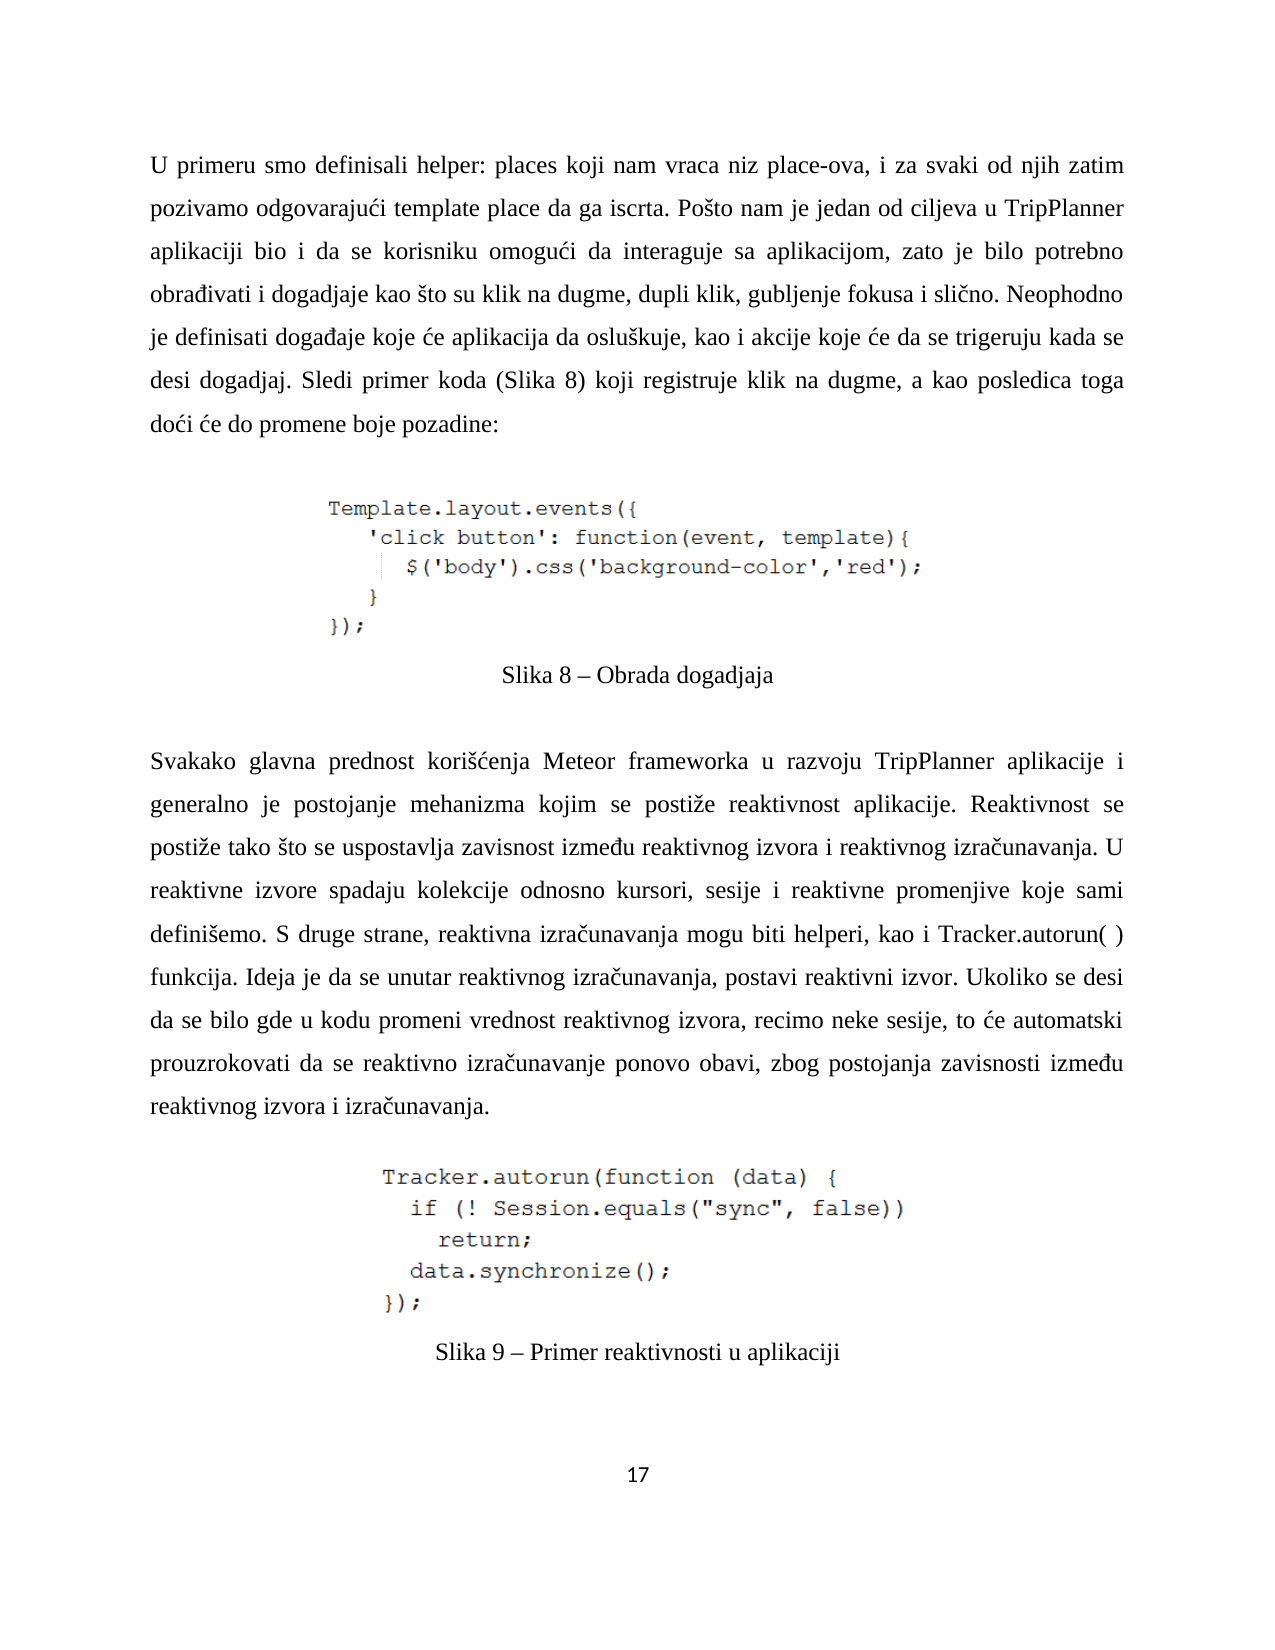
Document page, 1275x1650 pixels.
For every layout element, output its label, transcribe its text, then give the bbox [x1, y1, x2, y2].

text Slika 9 – Primer reaktivnosti u aplikaciji [150, 1337, 1125, 1366]
text Svakako glavna prednost korišćenja Meteor frameworka u razvoju TripPlanner aplikacije i generalno je postojanje mehanizma kojim se postiže reaktivnost aplikacije. Reaktivnost se postiže tako što se uspostavlja zavisnost između reaktivnog izvora i reaktivnog izračunavanja. U reaktivne izvore spadaju kolekcije odnosno kursori, sesije i reaktivne promenjive koje sami definišemo. S druge strane, reaktivna izračunavanja mogu biti helperi, kao i Tracker.autorun( ) funkcija. Ideja je da se unutar reaktivnog izračunavanja, postavi reaktivni izvor. Ukoliko se desi da se bilo gde u kodu promeni vrednost reaktivnog izvora, recimo neke sesije, to će automatski prouzrokovati da se reaktivno izračunavanje ponovo obavi, zbog postojanja zavisnosti između reaktivnog izvora i izračunavanja. [150, 746, 1125, 1120]
picture [327, 481, 1073, 646]
text Slika 8 – Obrada dogadjaja [150, 660, 1125, 689]
text U primeru smo definisali helper: places koji nam vraca niz place-ova, i za svaki od njih zatim pozivamo odgovarajući template place da ga iscrta. Pošto nam je jedan od ciljeva u TripPlanner aplikaciji bio i da se korisniku omogući da interaguje sa aplikacijom, zato je bilo potrebno obrađivati i dogadjaje kao što su klik na dugme, dupli klik, gubljenje fokusa i slično. Neophodno je definisati događaje koje će aplikacija da osluškuje, kao i akcije koje će da se trigeruju kada se desi dogadjaj. Sledi primer koda (Slika 8) koji registruje klik na dugme, a kao posledica toga doći će do promene boje pozadine: [150, 150, 1125, 437]
picture [381, 1163, 913, 1323]
